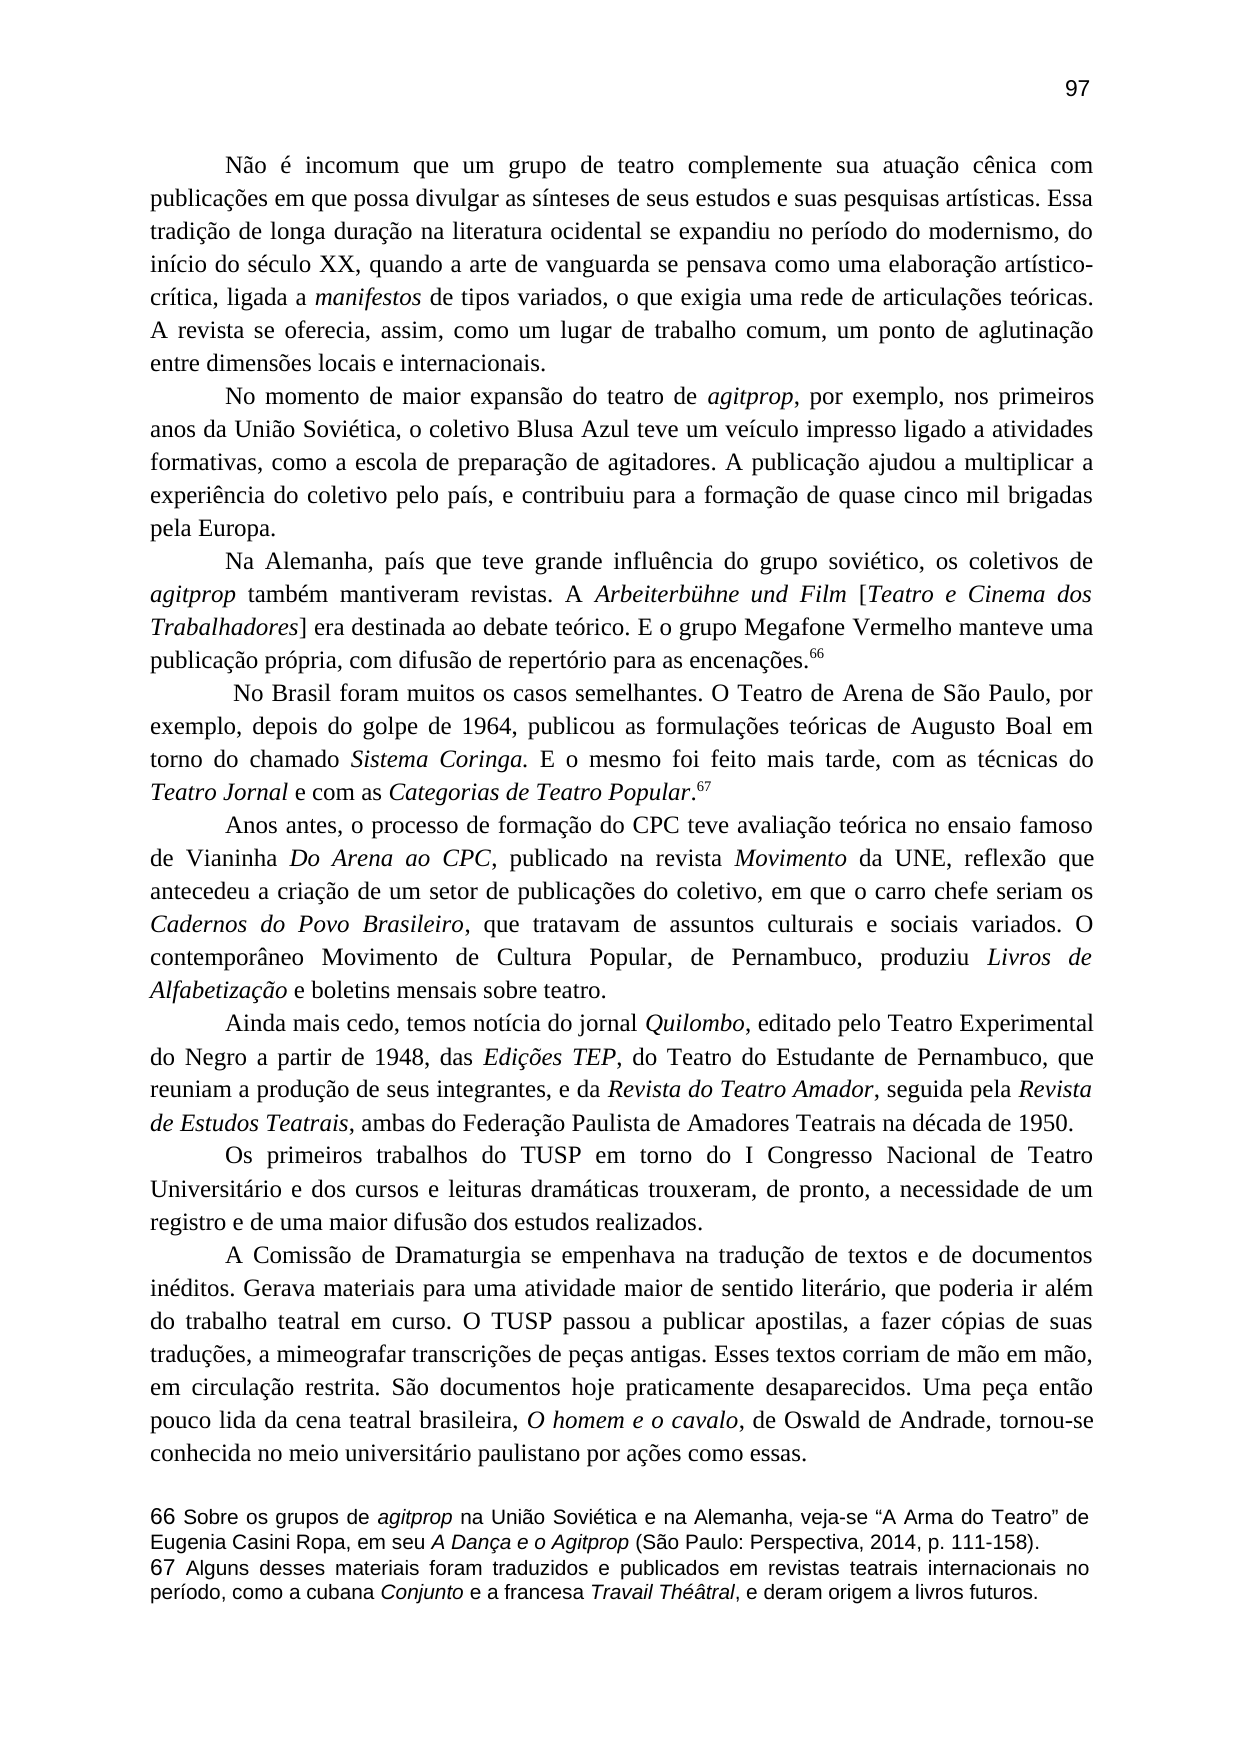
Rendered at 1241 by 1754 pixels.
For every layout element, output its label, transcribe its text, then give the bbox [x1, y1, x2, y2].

text Não é incomum que um grupo de teatro complemente sua atuação cênica com publicações em que possa divulgar as sínteses de seus estudos e suas pesquisas artísticas. Essa tradição de longa duração na literatura ocidental se expandiu no período do modernismo, do início do século XX, quando a arte de vanguarda se pensava como uma elaboração artístico-crítica, ligada a manifestos de tipos variados, o que exigia uma rede de articulações teóricas. A revista se oferecia, assim, como um lugar de trabalho comum, um ponto de aglutinação entre dimensões locais e internacionais. [150, 150, 1094, 377]
text No momento de maior expansão do teatro de agitprop, por exemplo, nos primeiros anos da União Soviética, o coletivo Blusa Azul teve um veículo impresso ligado a atividades formativas, como a escola de preparação de agitadores. A publicação ajudou a multiplicar a experiência do coletivo pelo país, e contribuiu para a formação de quase cinco mil brigadas pela Europa. [150, 381, 1094, 542]
text No Brasil foram muitos os casos semelhantes. O Teatro de Arena de São Paulo, por exemplo, depois do golpe de 1964, publicou as formulações teóricas de Augusto Boal em torno do chamado Sistema Coringa. E o mesmo foi feito mais tarde, com as técnicas do Teatro Jornal e com as Categorias de Teatro Popular. [150, 678, 1094, 806]
text Na Alemanha, país que teve grande influência do grupo soviético, os coletivos de agitprop também mantiveram revistas. A Arbeiterbühne und Film [Teatro e Cinema dos Trabalhadores] era destinada ao debate teórico. E o grupo Megafone Vermelho manteve uma publicação própria, com difusão de repertório para as encenações. [150, 546, 1094, 674]
text Ainda mais cedo, temos notícia do jornal Quilombo, editado pelo Teatro Experimental do Negro a partir de 1948, das Edições TEP, do Teatro do Estudante de Pernambuco, que reuniam a produção de seus integrantes, e da Revista do Teatro Amador, seguida pela Revista de Estudos Teatrais, ambas do Federação Paulista de Amadores Teatrais na década de 1950. [150, 1008, 1094, 1136]
text A Comissão de Dramaturgia se empenhava na tradução de textos e de documentos inéditos. Gerava materiais para uma atividade maior de sentido literário, que poderia ir além do trabalho teatral em curso. O TUSP passou a publicar apostilas, a fazer cópias de suas traduções, a mimeografar transcrições de peças antigas. Esses textos corriam de mão em mão, em circulação restrita. São documentos hoje praticamente desaparecidos. Uma peça então pouco lida da cena teatral brasileira, O homem e o cavalo, de Oswald de Andrade, tornou-se conhecida no meio universitário paulistano por ações como essas. [150, 1240, 1094, 1467]
text Os primeiros trabalhos do TUSP em torno do I Congresso Nacional de Teatro Universitário e dos cursos e leituras dramáticas trouxeram, de pronto, a necessidade de um registro e de uma maior difusão dos estudos realizados. [150, 1141, 1094, 1235]
text Anos antes, o processo de formação do CPC teve avaliação teórica no ensaio famoso de Vianinha Do Arena ao CPC, publicado na revista Movimento da UNE, reflexão que antecedeu a criação de um setor de publicações do coletivo, em que o carro chefe seriam os Cadernos do Povo Brasileiro, que tratavam de assuntos culturais e sociais variados. O contemporâneo Movimento de Cultura Popular, de Pernambuco, produziu Livros de Alfabetização e boletins mensais sobre teatro. [150, 810, 1094, 1004]
